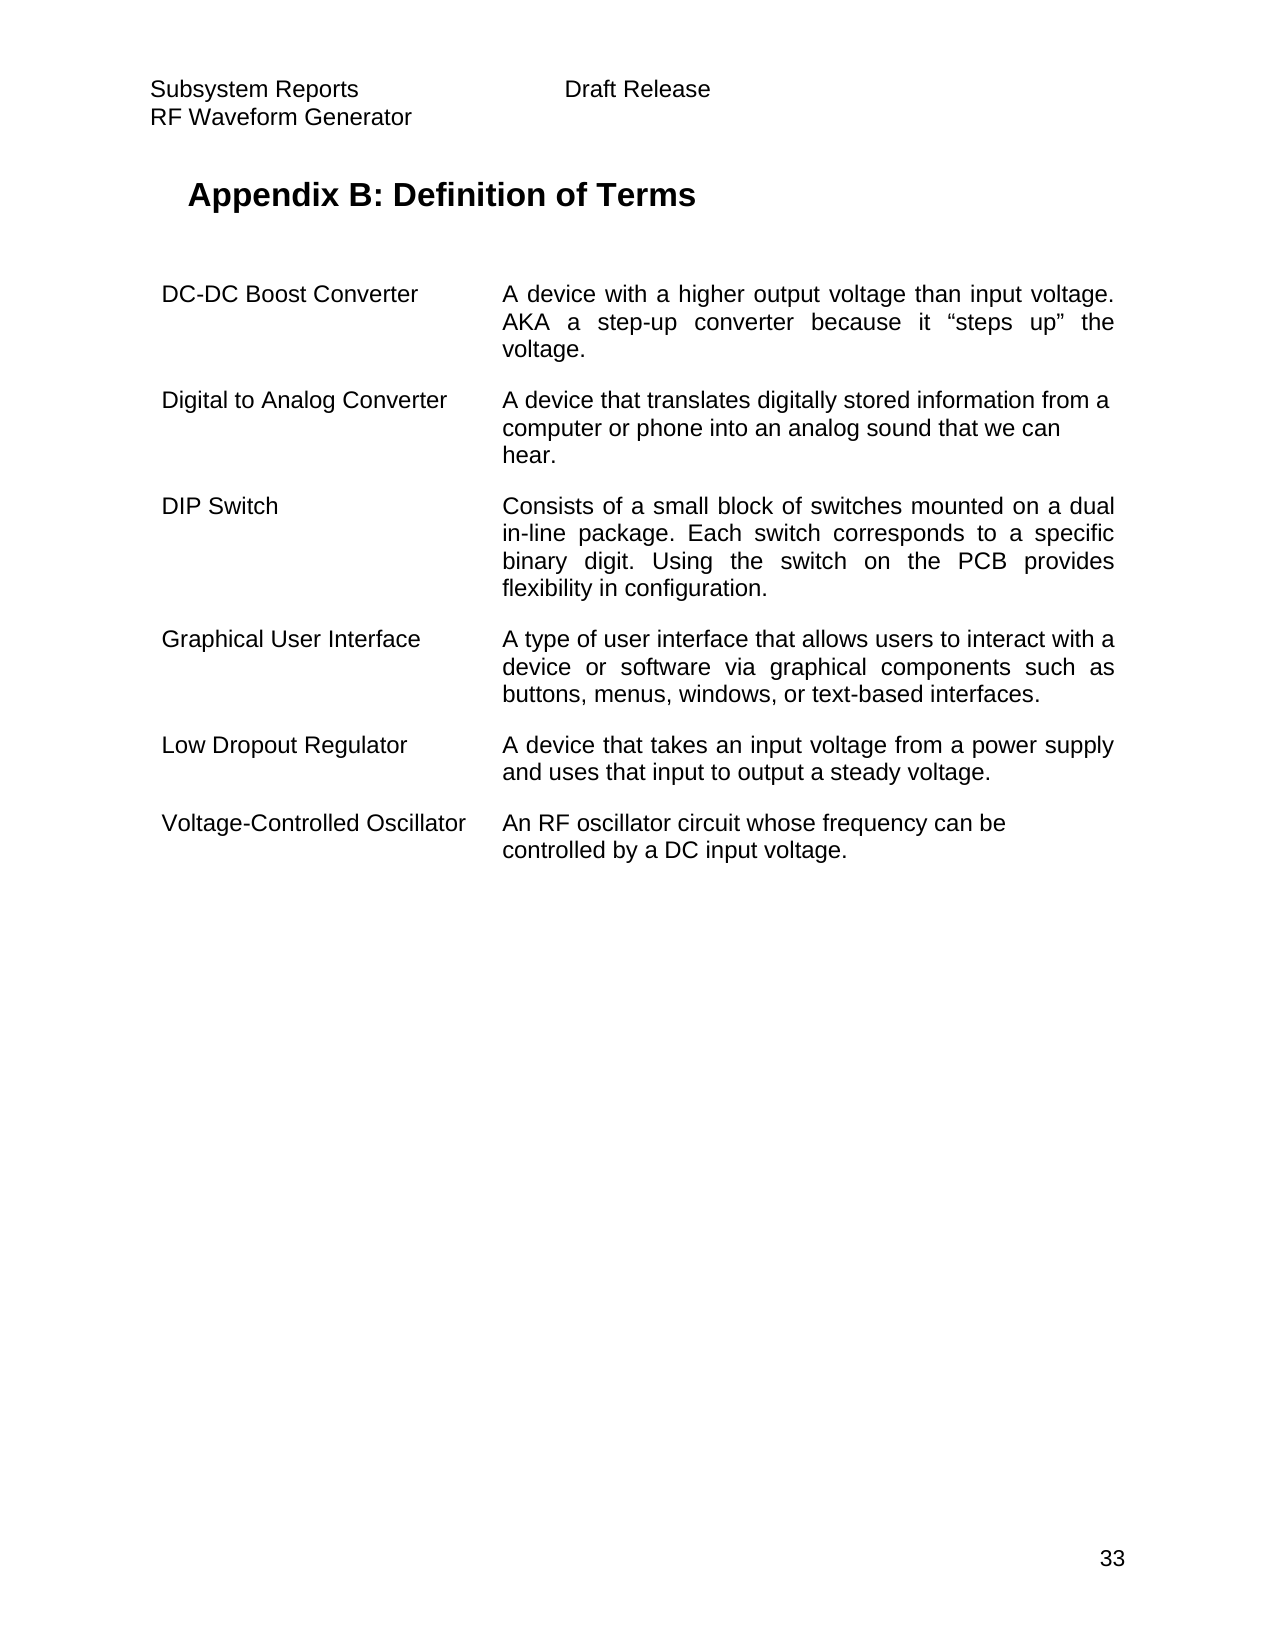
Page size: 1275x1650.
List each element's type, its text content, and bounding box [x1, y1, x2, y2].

table_cell A device that translates digitally stored information from a computer or phone into an analog sound that we can hear. [493, 375, 1125, 479]
table_cell Graphical User Interface [152, 615, 491, 718]
table_cell A type of user interface that allows users to interact with a device or software via graphical components such as buttons, menus, windows, or text-based interfaces. [493, 615, 1125, 718]
table_cell A device that takes an input voltage from a power supply and uses that input to output a steady voltage. [493, 720, 1125, 796]
table_header DC-DC Boost Converter [152, 270, 491, 373]
table_cell Consists of a small block of switches mounted on a dual in-line package. Each switch corresponds to a specific binary digit. Using the switch on the PCB provides flexibility in configuration. [493, 481, 1125, 612]
table_header A device with a higher output voltage than input voltage. AKA a step-up converter because it “steps up” the voltage. [493, 270, 1125, 373]
table_cell Digital to Analog Converter [152, 375, 491, 479]
table_cell DIP Switch [152, 481, 491, 612]
table_cell Voltage-Controlled Oscillator [152, 798, 491, 874]
subtitle Appendix B: Definition of Terms [187, 175, 1125, 213]
table_cell Low Dropout Regulator [152, 720, 491, 796]
table_cell An RF oscillator circuit whose frequency can be controlled by a DC input voltage. [493, 798, 1125, 874]
